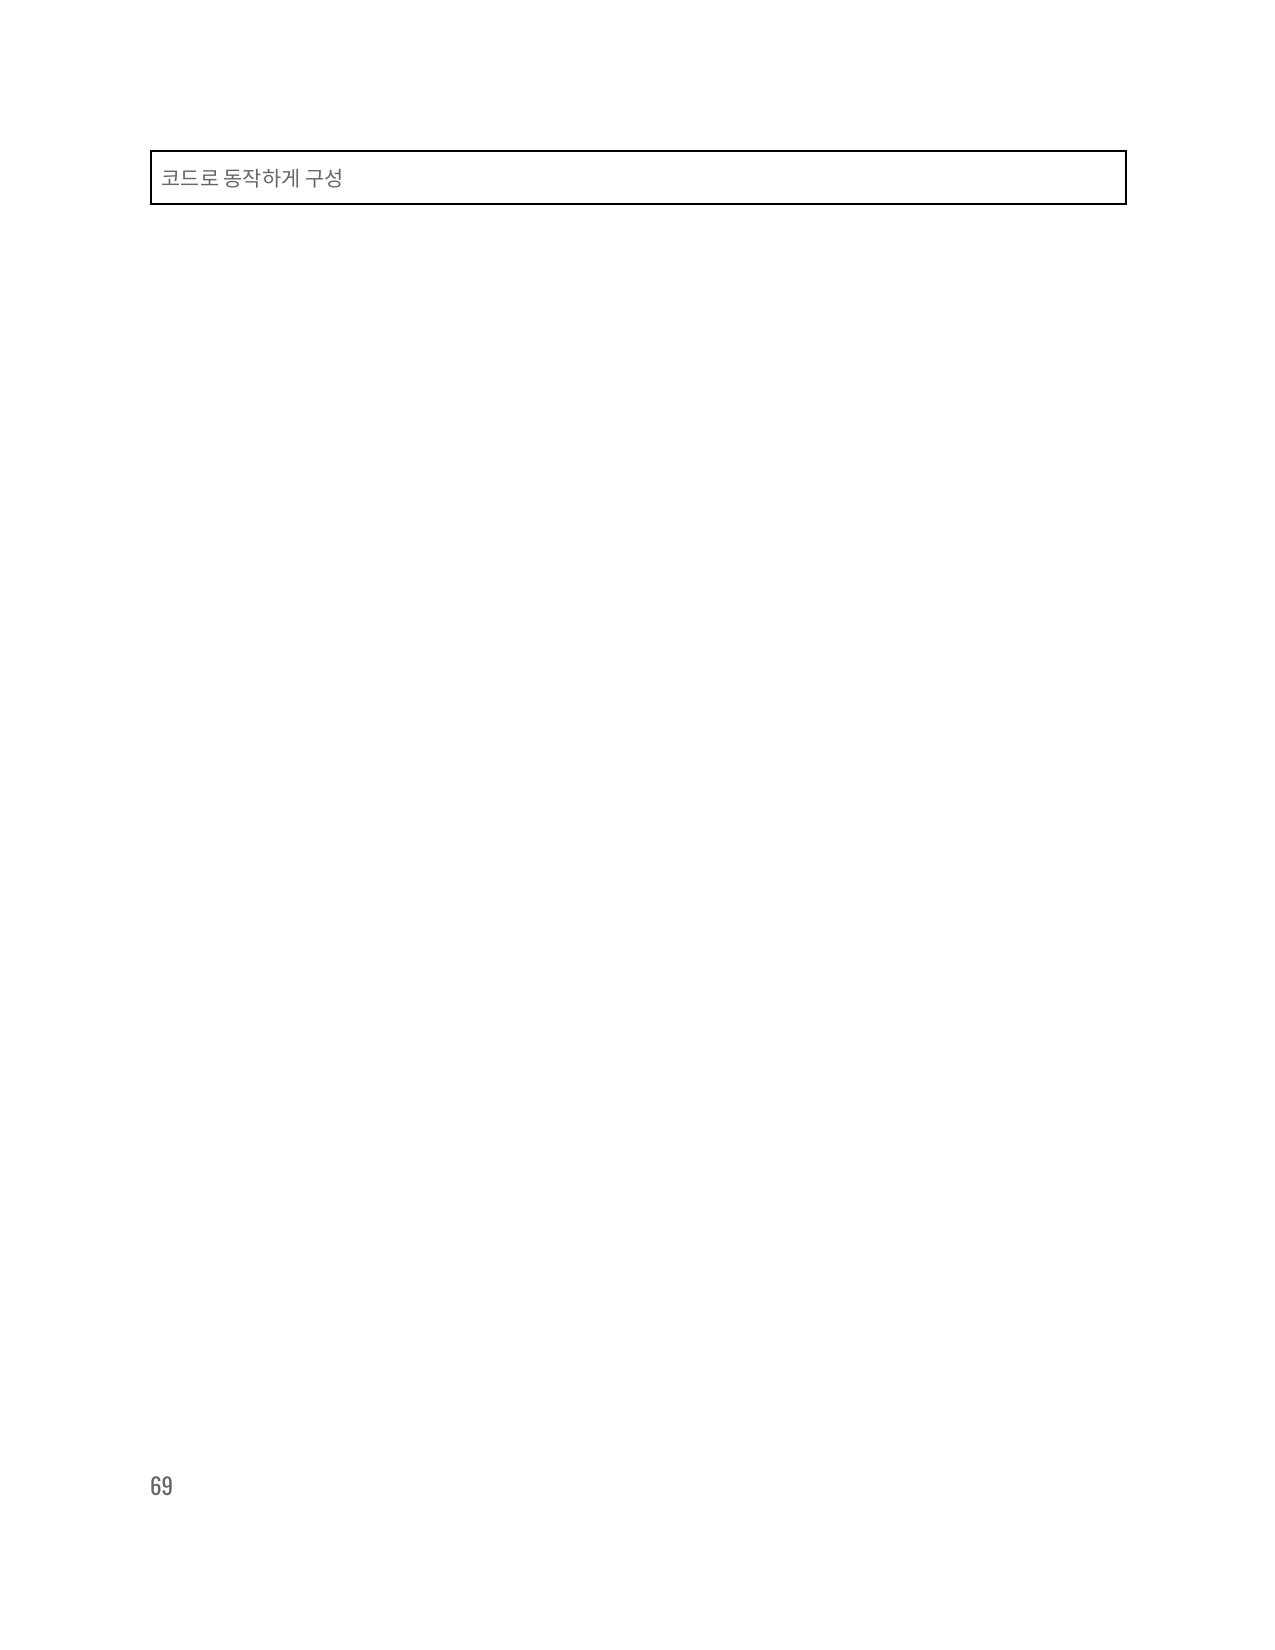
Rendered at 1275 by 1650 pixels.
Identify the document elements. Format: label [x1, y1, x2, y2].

table_cell [152, 152, 1125, 203]
